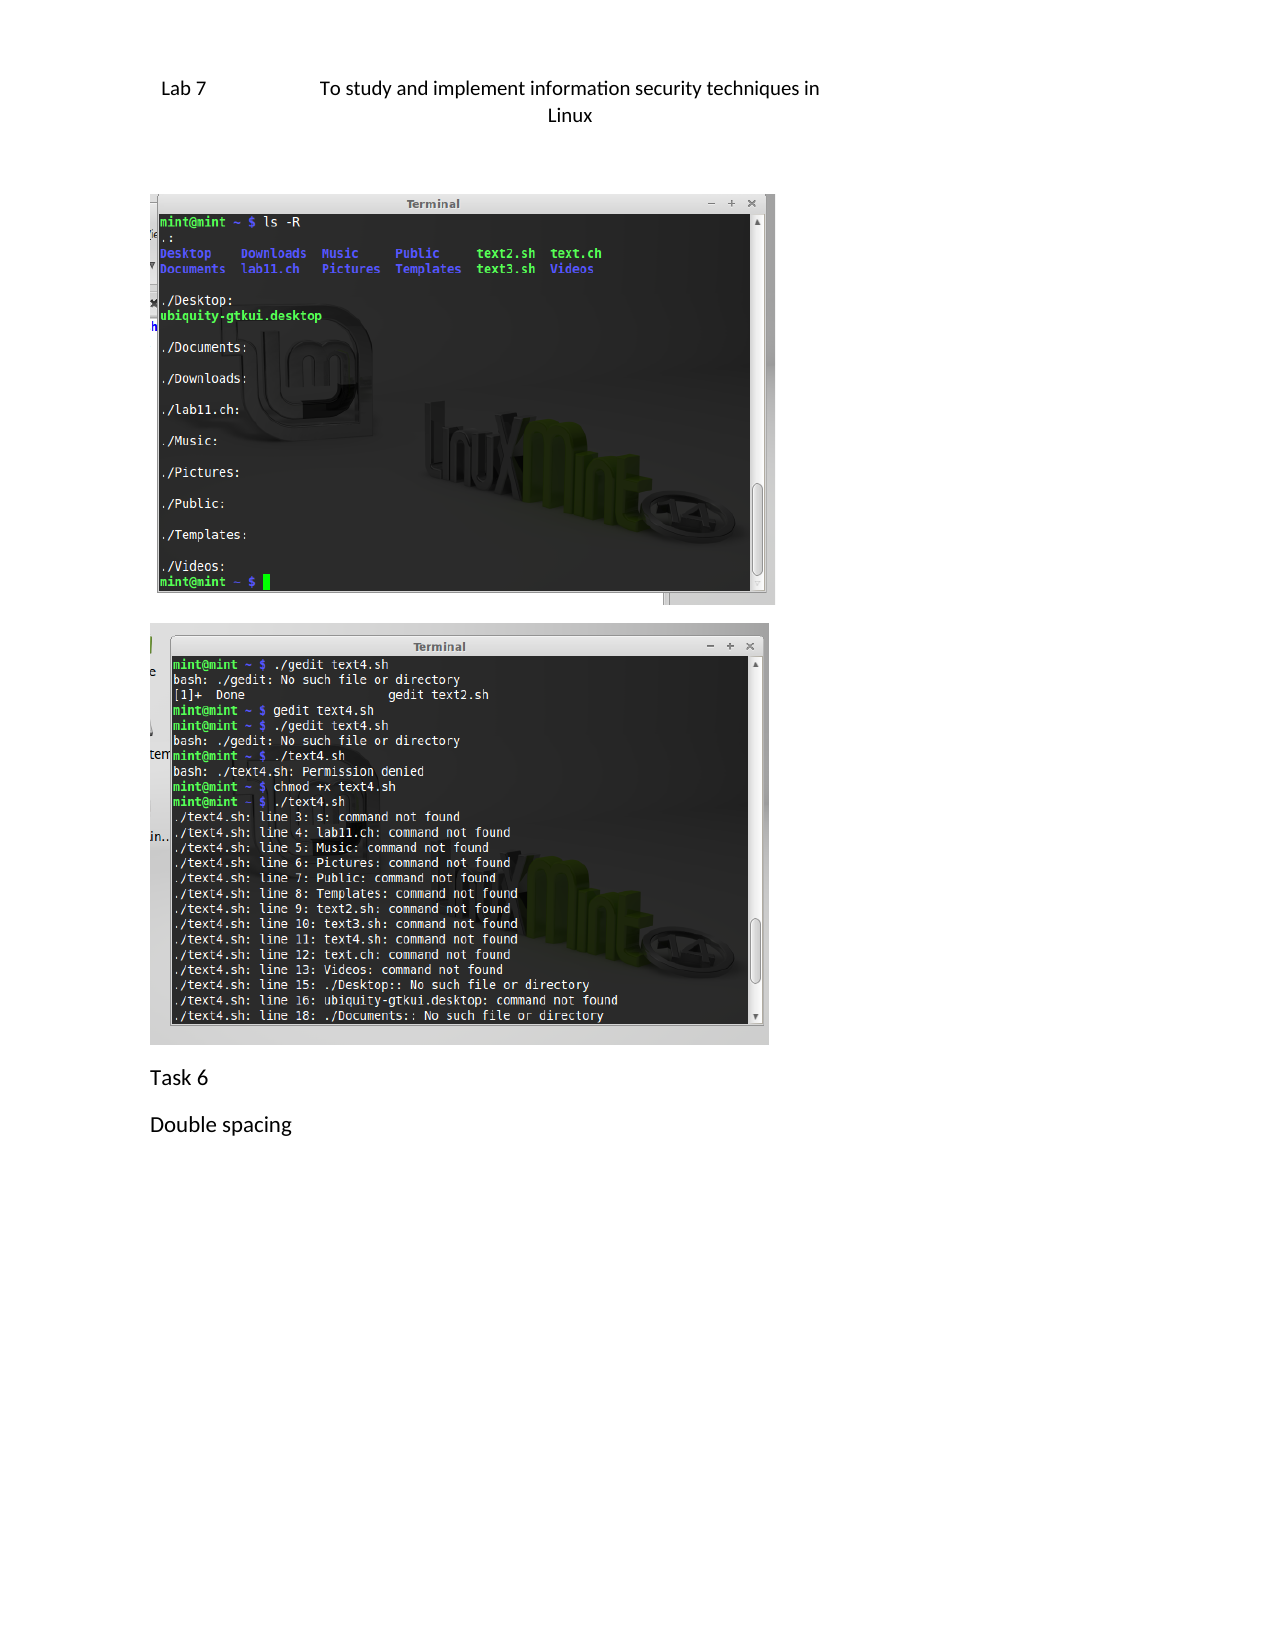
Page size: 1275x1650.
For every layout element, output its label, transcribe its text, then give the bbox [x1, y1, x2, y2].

picture [150, 623, 769, 1045]
text Double spacing [150, 1110, 1125, 1138]
text Task 6 [150, 1063, 1125, 1091]
picture [150, 194, 775, 605]
